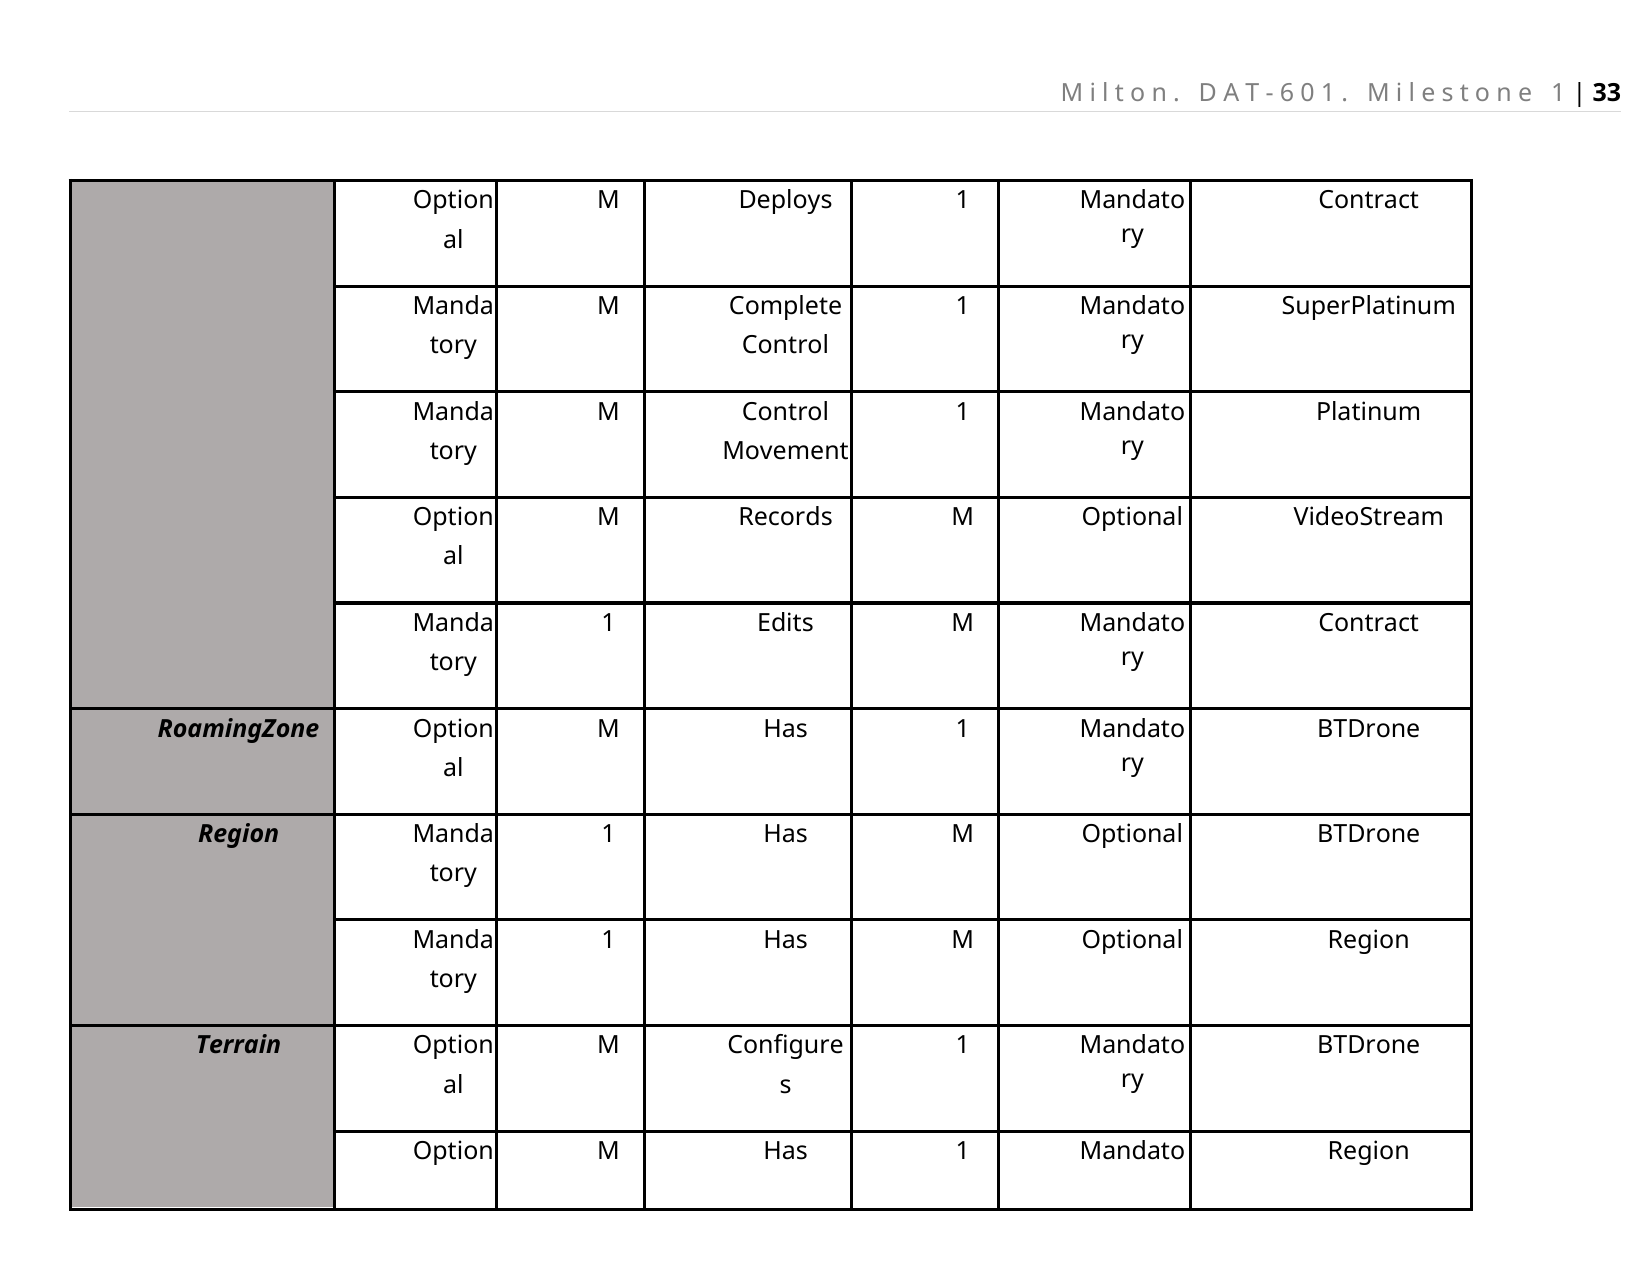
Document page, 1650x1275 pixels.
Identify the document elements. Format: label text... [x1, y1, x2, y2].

table_cell M [498, 182, 643, 284]
table_cell Mandatory [1000, 710, 1189, 813]
table_cell BTDrone [1192, 710, 1470, 813]
table_cell Mandatory [1000, 1133, 1189, 1207]
table_cell Complete Control [646, 288, 850, 390]
table_cell M [498, 393, 643, 496]
table_cell Mandatory [1000, 393, 1189, 496]
table_cell Mandatory [1000, 288, 1189, 390]
table_cell Region [1192, 921, 1470, 1024]
table_cell Region [72, 816, 333, 1024]
table_cell M [853, 921, 997, 1024]
table_cell BTDrone [1192, 816, 1470, 918]
table_cell VideoStream [1192, 499, 1470, 601]
table_cell Optional [336, 1027, 495, 1129]
table_cell Control Movement [646, 393, 850, 496]
table_cell Region [1192, 1133, 1470, 1207]
table_cell Has [646, 921, 850, 1024]
table_cell Optional [1000, 499, 1189, 601]
table_cell Configures [646, 1027, 850, 1129]
table_cell M [498, 288, 643, 390]
table_cell Has [646, 816, 850, 918]
table_cell Contract [1192, 182, 1470, 284]
table_cell 1 [498, 605, 643, 707]
table_cell Mandatory [1000, 605, 1189, 707]
table_cell M [498, 1027, 643, 1129]
table_cell Has [646, 1133, 850, 1207]
table_cell 1 [853, 1133, 997, 1207]
table_cell 1 [498, 816, 643, 918]
table_cell Deploys [646, 182, 850, 284]
table_cell 1 [498, 921, 643, 1024]
table_cell Mandatory [1000, 182, 1189, 284]
table_cell M [498, 499, 643, 601]
table_cell Mandatory [336, 605, 495, 707]
table_cell Mandatory [336, 288, 495, 390]
table_cell Contract [1192, 605, 1470, 707]
table_cell M [853, 499, 997, 601]
table_cell Mandatory [336, 393, 495, 496]
table_cell Optional [336, 182, 495, 284]
table_cell 1 [853, 393, 997, 496]
table_cell Optional [1000, 816, 1189, 918]
table_cell M [498, 710, 643, 813]
table_cell Optional [1000, 921, 1189, 1024]
table_cell Edits [646, 605, 850, 707]
table_cell Has [646, 710, 850, 813]
table_cell M [853, 816, 997, 918]
table_cell M [853, 605, 997, 707]
table_cell Optional [336, 499, 495, 601]
table_cell Terrain [72, 1027, 333, 1207]
table_cell Optional [336, 1133, 495, 1207]
table_cell Records [646, 499, 850, 601]
table_cell RoamingZone [72, 710, 333, 813]
table_cell Mandatory [1000, 1027, 1189, 1129]
table_cell Optional [336, 710, 495, 813]
table_cell 1 [853, 288, 997, 390]
table_cell Platinum [1192, 393, 1470, 496]
table_cell Mandatory [336, 921, 495, 1024]
table_cell 1 [853, 182, 997, 284]
table_cell 1 [853, 710, 997, 813]
table_cell Mandatory [336, 816, 495, 918]
table_cell 1 [853, 1027, 997, 1129]
table_cell BTDrone [1192, 1027, 1470, 1129]
table_cell SuperPlatinum [1192, 288, 1470, 390]
table_cell M [498, 1133, 643, 1207]
